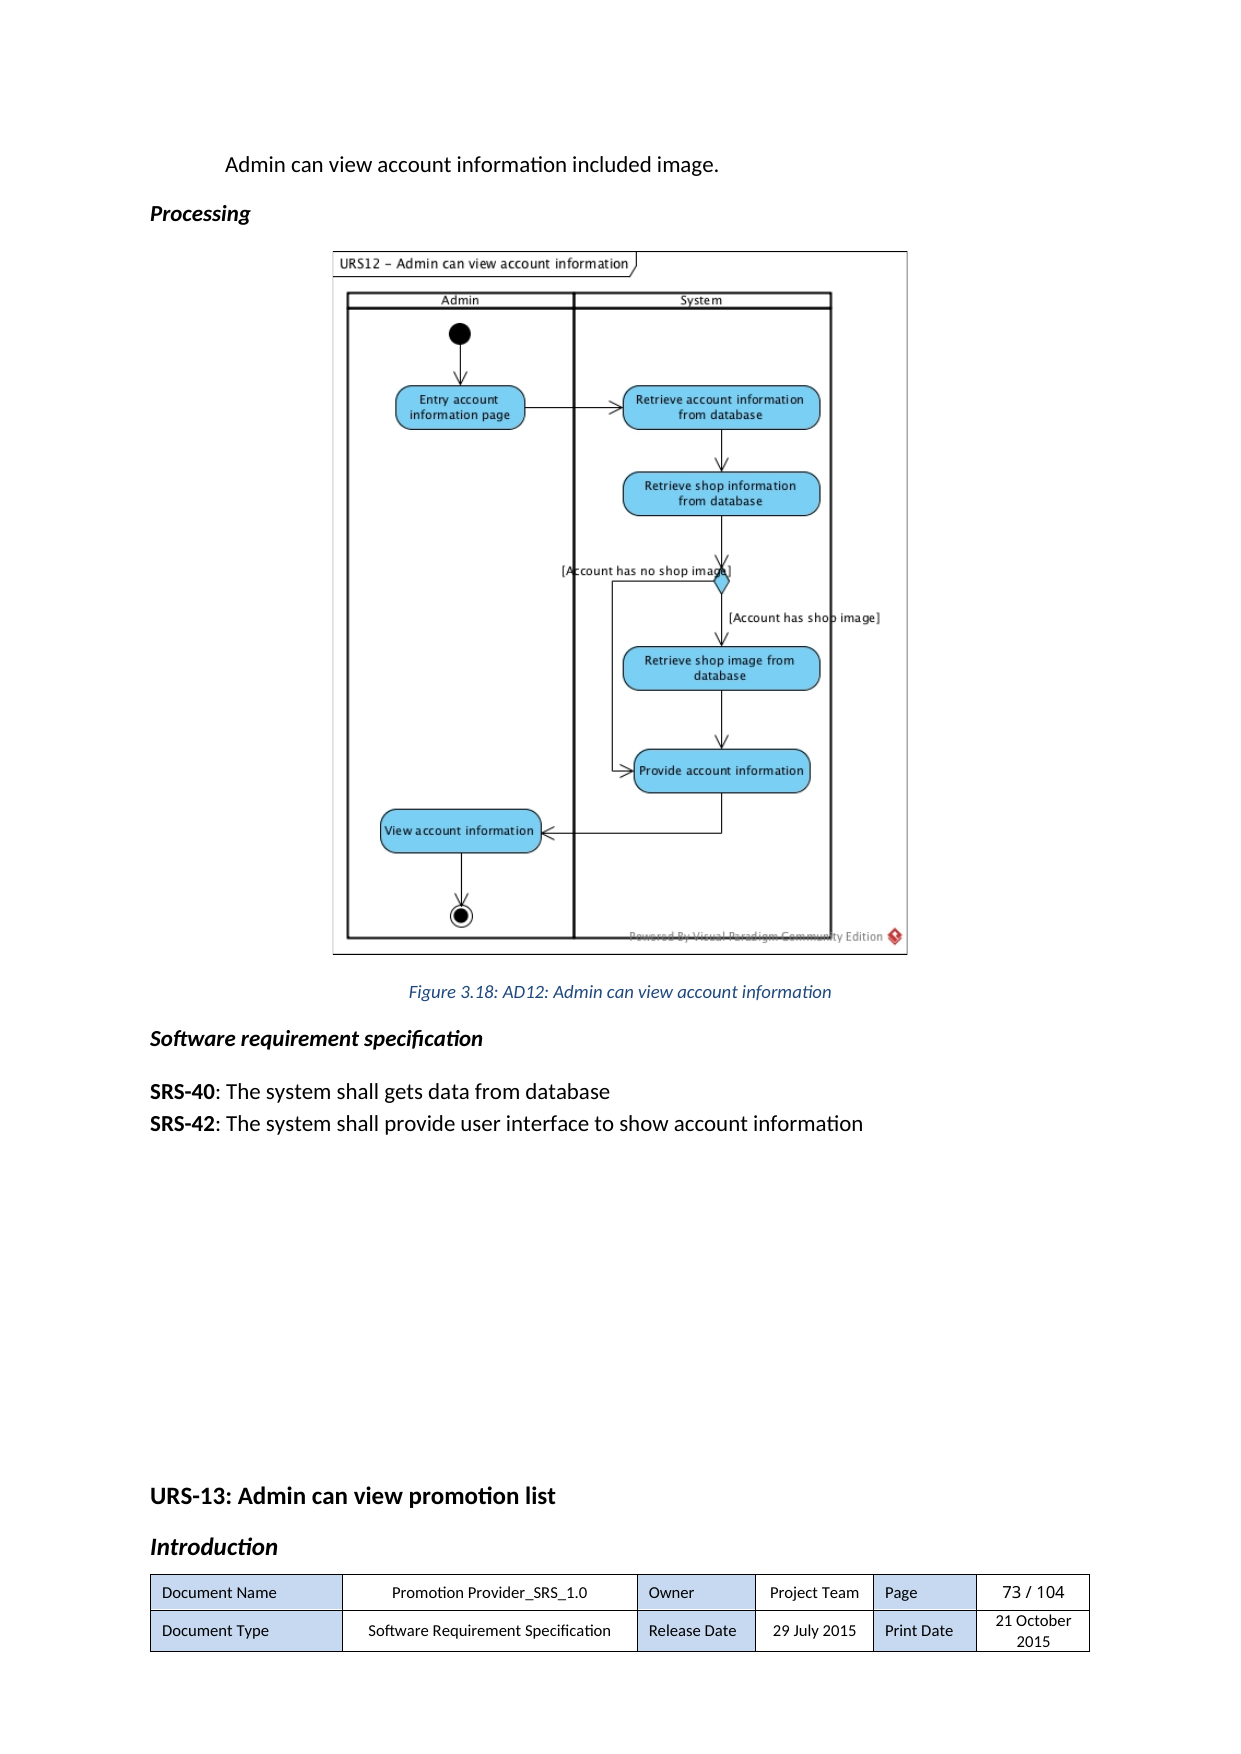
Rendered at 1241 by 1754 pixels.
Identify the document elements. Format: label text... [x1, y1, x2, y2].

text Introduction [150, 1531, 1090, 1562]
text Software requirement specification [150, 1024, 1090, 1052]
text Admin can view account information included image. [150, 150, 1090, 178]
picture [332, 251, 908, 955]
text Processing [150, 199, 1090, 227]
text URS-13: Admin can view promotion list [150, 1480, 1090, 1511]
text SRS-40: The system shall gets data from database SRS-42: The system shall provide user interface to show account information [150, 1077, 1090, 1137]
text Figure 3.18: AD12: Admin can view account information [150, 980, 1090, 1003]
